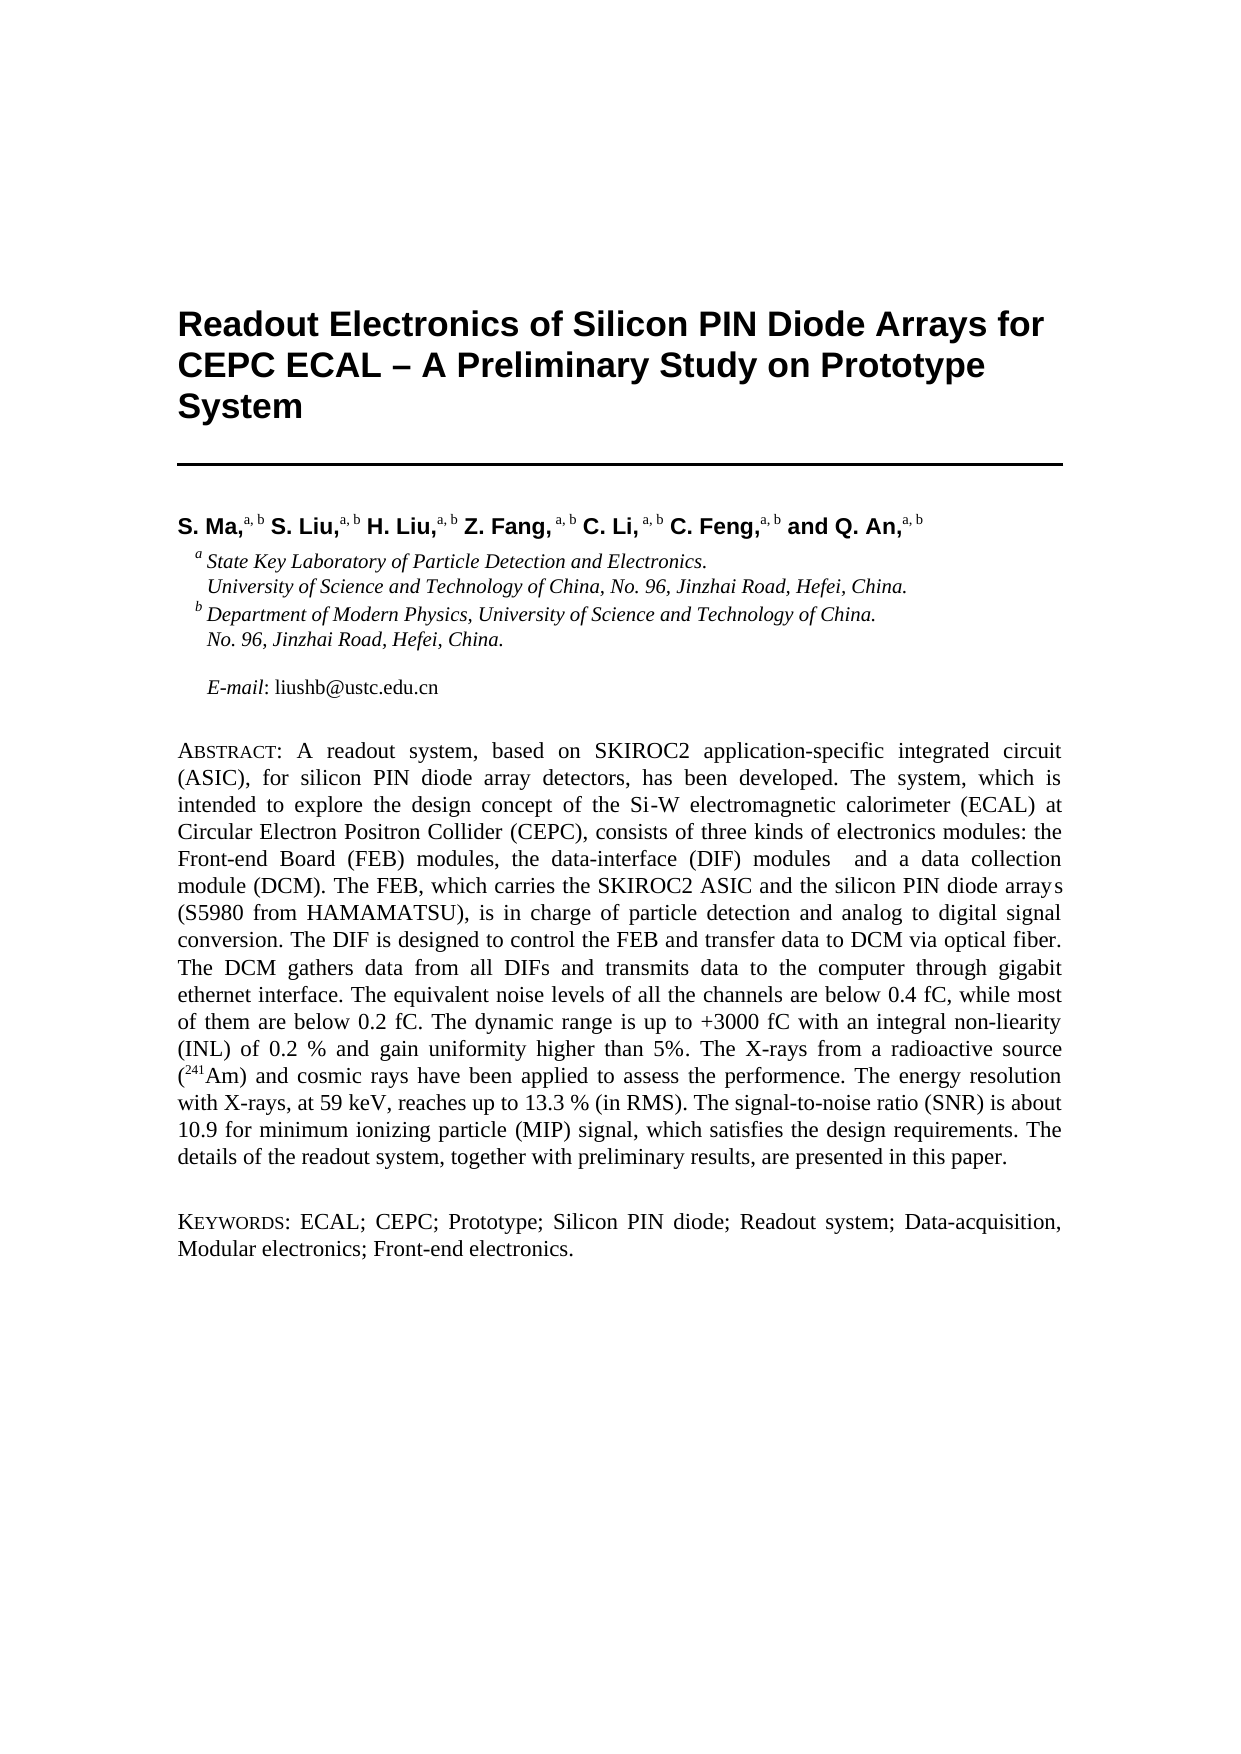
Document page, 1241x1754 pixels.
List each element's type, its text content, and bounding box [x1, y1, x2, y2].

text Keywords: ECAL; CEPC; Prototype; Silicon PIN diode; Readout system; Data-acquisition, Modular electronics; Front-end electronics. [177, 1207, 1063, 1262]
text Abstract: A readout system, based on SKIROC2 application-specific integrated circuit (ASIC), for silicon PIN diode array detectors, has been developed. The system, which is intended to explore the design concept of the Si-W electromagnetic calorimeter (ECAL) at Circular Electron Positron Collider (CEPC), consists of three kinds of electronics modules: the Front-end Board (FEB) modules, the data-interface (DIF) modules and a data collection module (DCM). The FEB, which carries the SKIROC2 ASIC and the silicon PIN diode arrays (S5980 from HAMAMATSU), is in charge of particle detection and analog to digital signal conversion. The DIF is designed to control the FEB and transfer data to DCM via optical fiber. The DCM gathers data from all DIFs and transmits data to the computer through gigabit ethernet interface. The equivalent noise levels of all the channels are below 0.4 fC, while most of them are below 0.2 fC. The dynamic range is up to +3000 fC with an integral non-liearity (INL) of 0.2 % and gain uniformity higher than 5%. The X-rays from a radioactive source (241Am) and cosmic rays have been applied to assess the performence. The energy resolution with X-rays, at 59 keV, reaches up to 13.3 % (in RMS). The signal-to-noise ratio (SNR) is about 10.9 for minimum ionizing particle (MIP) signal, which satisfies the design requirements. The details of the readout system, together with preliminary results, are presented in this paper. [177, 737, 1063, 1170]
text S. Ma,a, b S. Liu,a, b H. Liu,a, b Z. Fang, a, b C. Li, a, b C. Feng,a, b and Q. An,a, b [177, 516, 1063, 539]
text State Key Laboratory of Particle Detection and Electronics. University of Science and Technology of China, No. 96, Jinzhai Road, Hefei, China. [195, 545, 1063, 598]
title Readout Electronics of Silicon PIN Diode Arrays for CEPC ECAL – A Preliminary Study on Prototype System [177, 303, 1063, 463]
text E-mail: liushb@ustc.edu.cn [207, 675, 1063, 699]
text Department of Modern Physics, University of Science and Technology of China. No. 96, Jinzhai Road, Hefei, China. [195, 598, 1063, 651]
